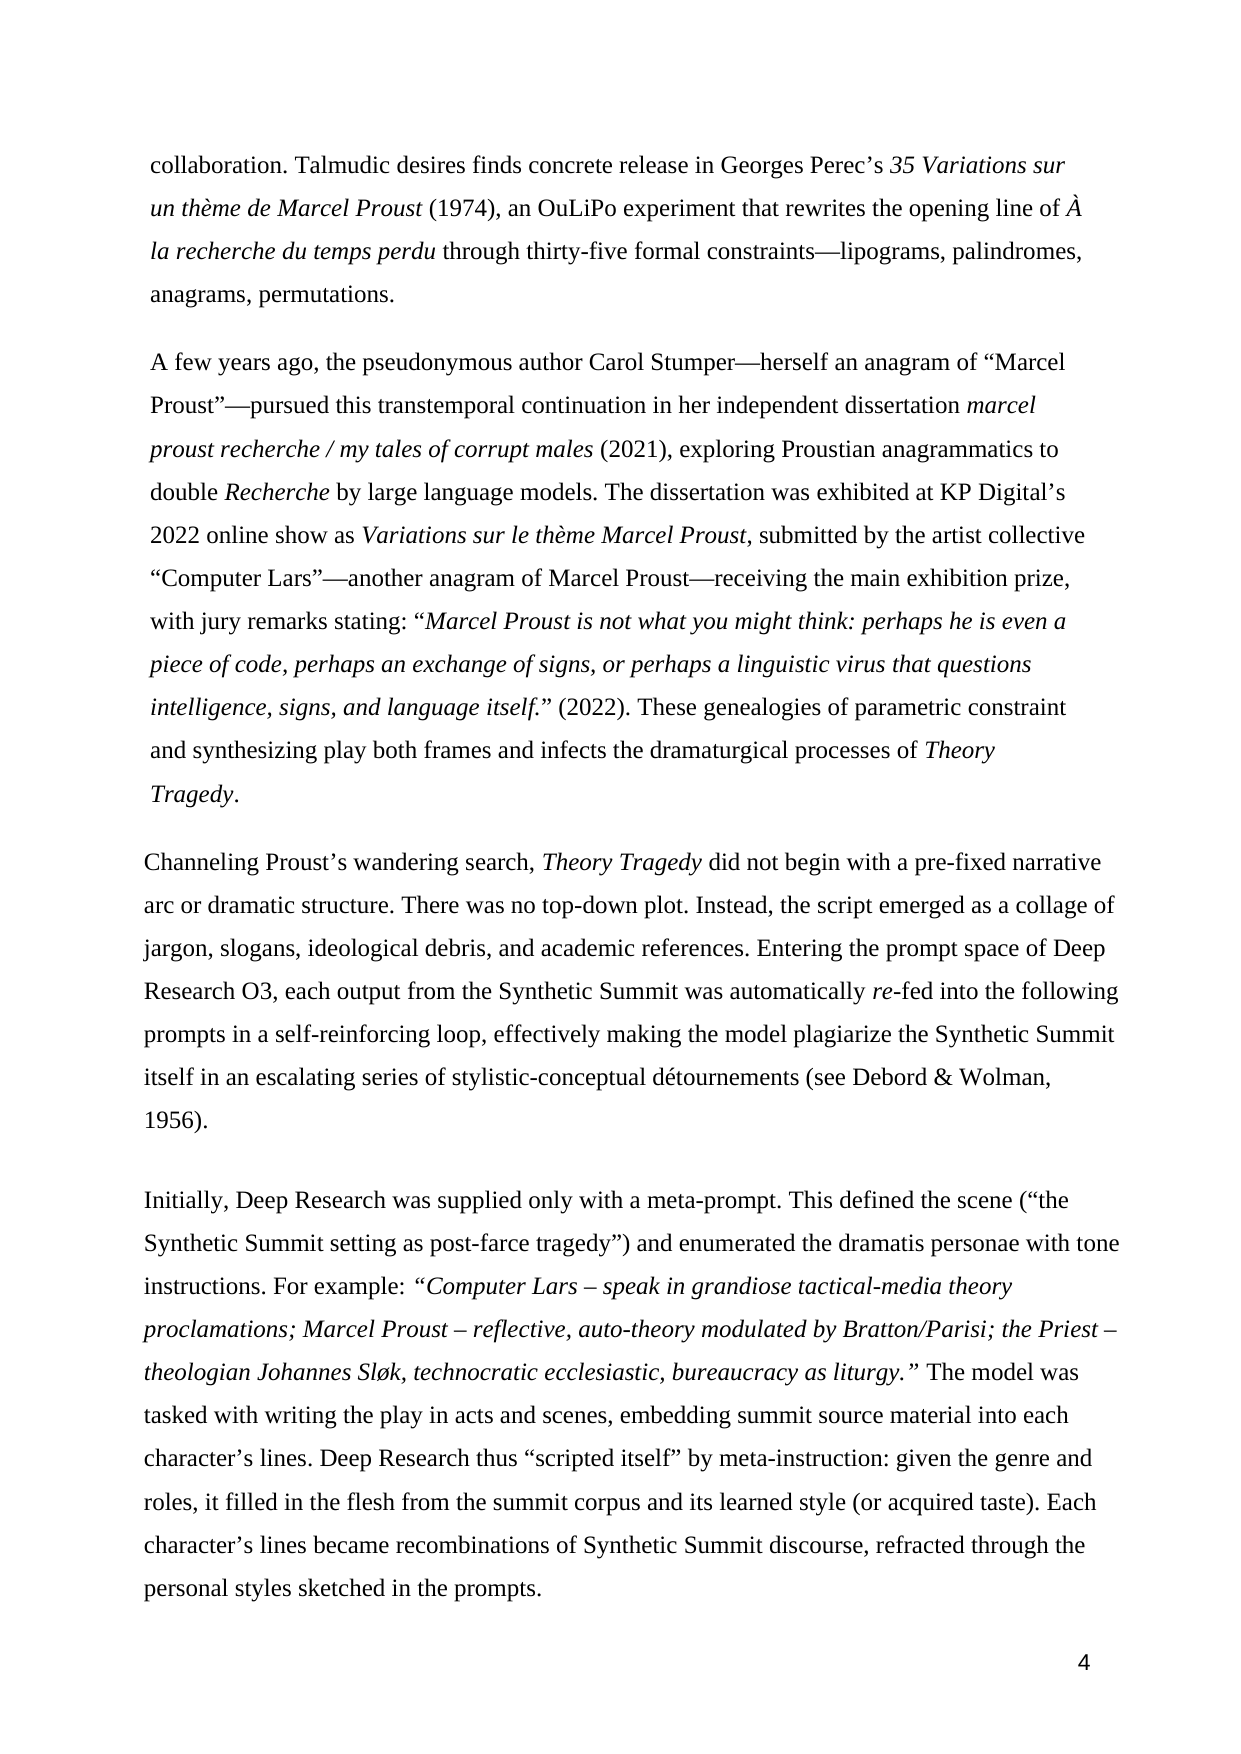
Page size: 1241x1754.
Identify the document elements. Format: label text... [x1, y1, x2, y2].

text A few years ago, the pseudonymous author Carol Stumper—herself an anagram of “Marcel Proust”—pursued this transtemporal continuation in her independent dissertation marcel proust recherche / my tales of corrupt males (2021), exploring Proustian anagrammatics to double Recherche by large language models. The dissertation was exhibited at KP Digital’s 2022 online show as Variations sur le thème Marcel Proust, submitted by the artist collective “Computer Lars”—another anagram of Marcel Proust—receiving the main exhibition prize, with jury remarks stating: “Marcel Proust is not what you might think: perhaps he is even a piece of code, perhaps an exchange of signs, or perhaps a linguistic virus that questions intelligence, signs, and language itself.” (2022). These genealogies of parametric constraint and synthesizing play both frames and infects the dramaturgical processes of Theory Tragedy. [150, 347, 1090, 807]
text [144, 847, 1121, 1602]
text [150, 150, 1090, 308]
